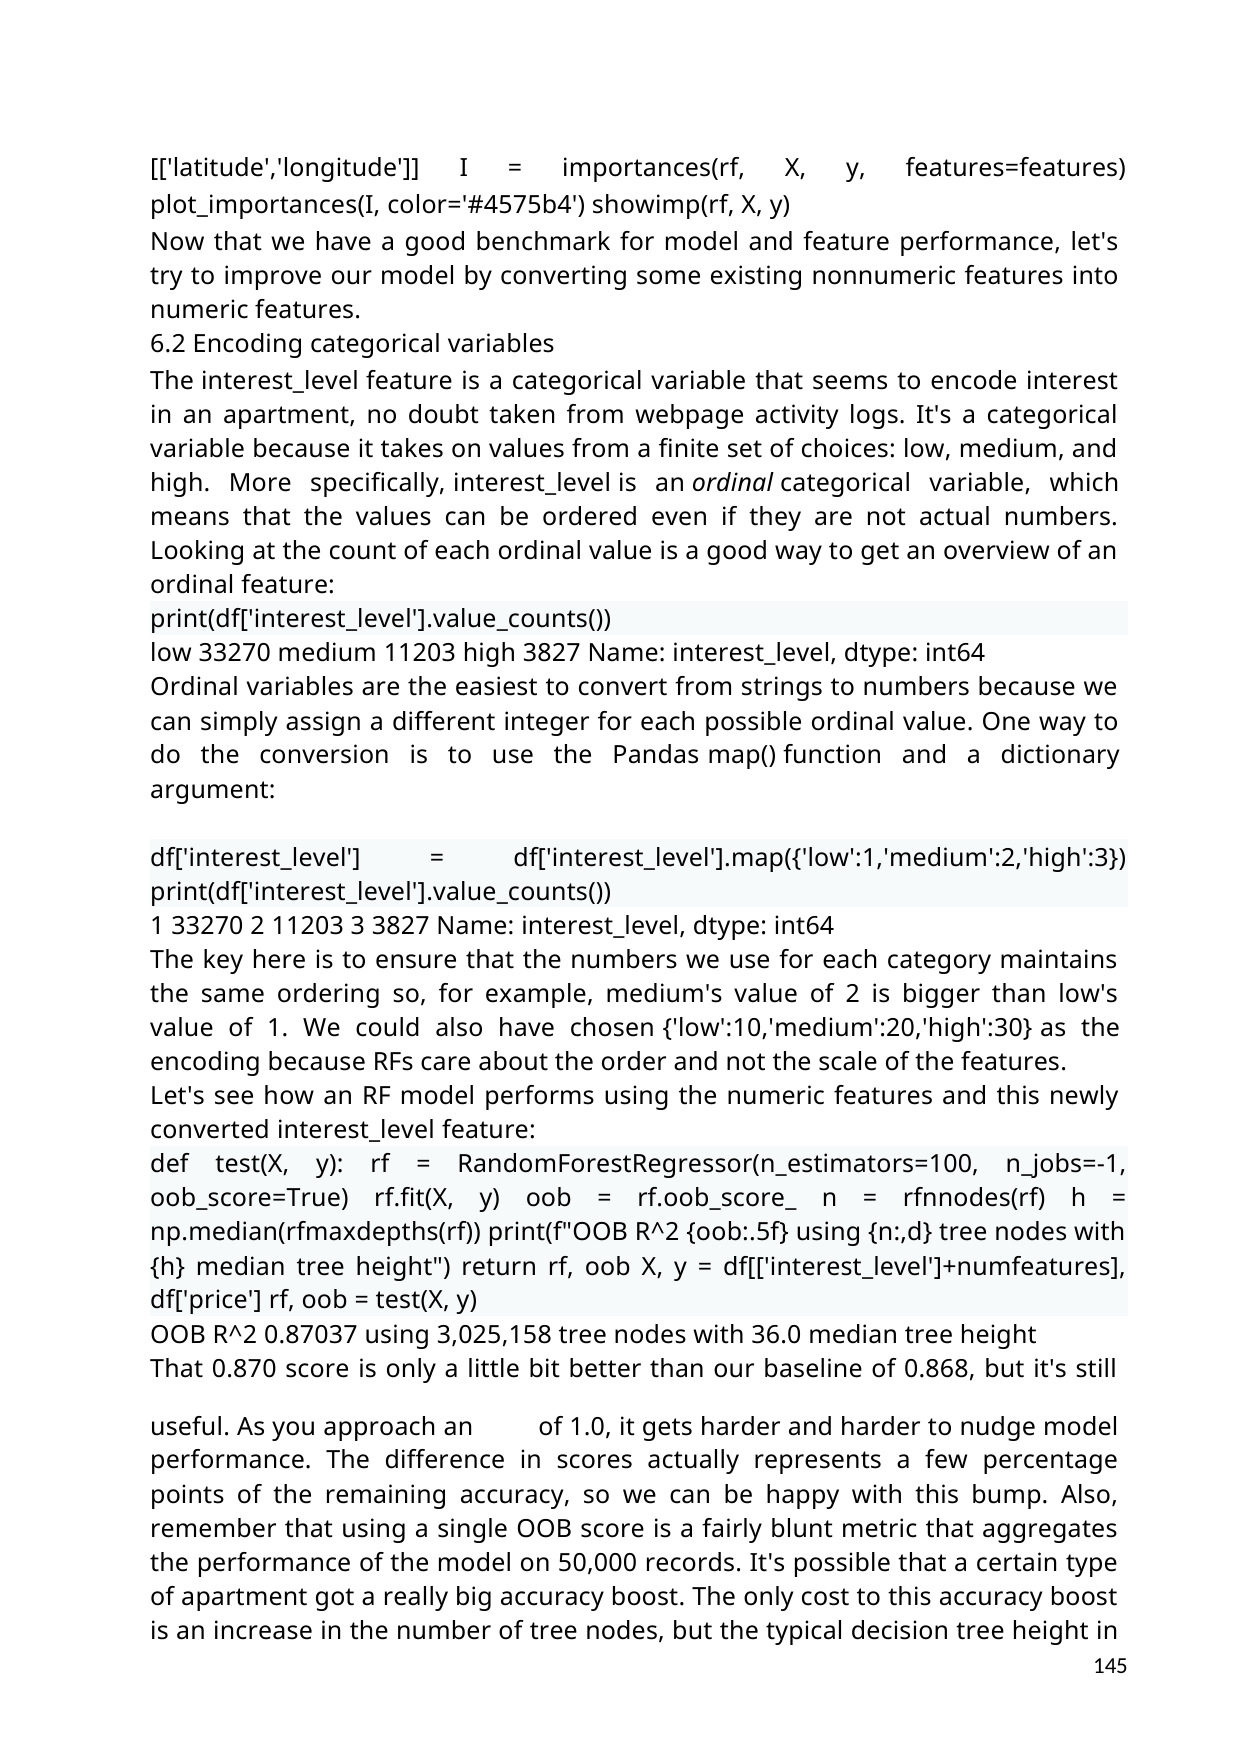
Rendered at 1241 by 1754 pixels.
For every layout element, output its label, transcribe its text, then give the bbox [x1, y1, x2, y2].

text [150, 1350, 1120, 1647]
text OOB R^2 0.87037 using 3,025,158 tree nodes with 36.0 median tree height [150, 1316, 1128, 1350]
text Ordinal variables are the easiest to convert from strings to numbers because we can simply assign a different integer for each possible ordinal value. One way to do the conversion is to use the Pandas map() function and a dictionary argument: [150, 669, 1120, 805]
text low 33270 medium 11203 high 3827 Name: interest_level, dtype: int64 [150, 635, 1128, 669]
subtitle 6.2 Encoding categorical variables [150, 326, 1128, 360]
text Let's see how an RF model performs using the numeric features and this newly converted interest_level feature: [150, 1078, 1120, 1146]
text Now that we have a good benchmark for model and feature performance, let's try to improve our model by converting some existing nonnumeric features into numeric features. [150, 223, 1120, 326]
text def test(X, y): rf = RandomForestRegressor(n_estimators=100, n_jobs=-1, oob_score=True) rf.fit(X, y) oob = rf.oob_score_ n = rfnnodes(rf) h = np.median(rfmaxdepths(rf)) print(f"OOB R^2 {oob:.5f} using {n:,d} tree nodes with {h} median tree height") return rf, oob X, y = df[['interest_level']+numfeatures], df['price'] rf, oob = test(X, y) [150, 1146, 1128, 1316]
text 1 33270 2 11203 3 3827 Name: interest_level, dtype: int64 [150, 907, 1128, 942]
text The interest_level feature is a categorical variable that seems to encode interest in an apartment, no doubt taken from webpage activity logs. It's a categorical variable because it takes on values from a finite set of choices: low, medium, and high. More specifically, interest_level is an ordinal categorical variable, which means that the values can be ordered even if they are not actual numbers. Looking at the count of each ordinal value is a good way to get an overview of an ordinal feature: [150, 362, 1120, 601]
text The key here is to ensure that the numbers we use for each category maintains the same ordering so, for example, medium's value of 2 is bigger than low's value of 1. We could also have chosen {'low':10,'medium':20,'high':30} as the encoding because RFs care about the order and not the scale of the features. [150, 942, 1120, 1078]
text print(df['interest_level'].value_counts()) [150, 601, 1128, 635]
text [150, 150, 1128, 221]
text df['interest_level'] = df['interest_level'].map({'low':1,'medium':2,'high':3}) print(df['interest_level'].value_counts()) [150, 839, 1128, 907]
